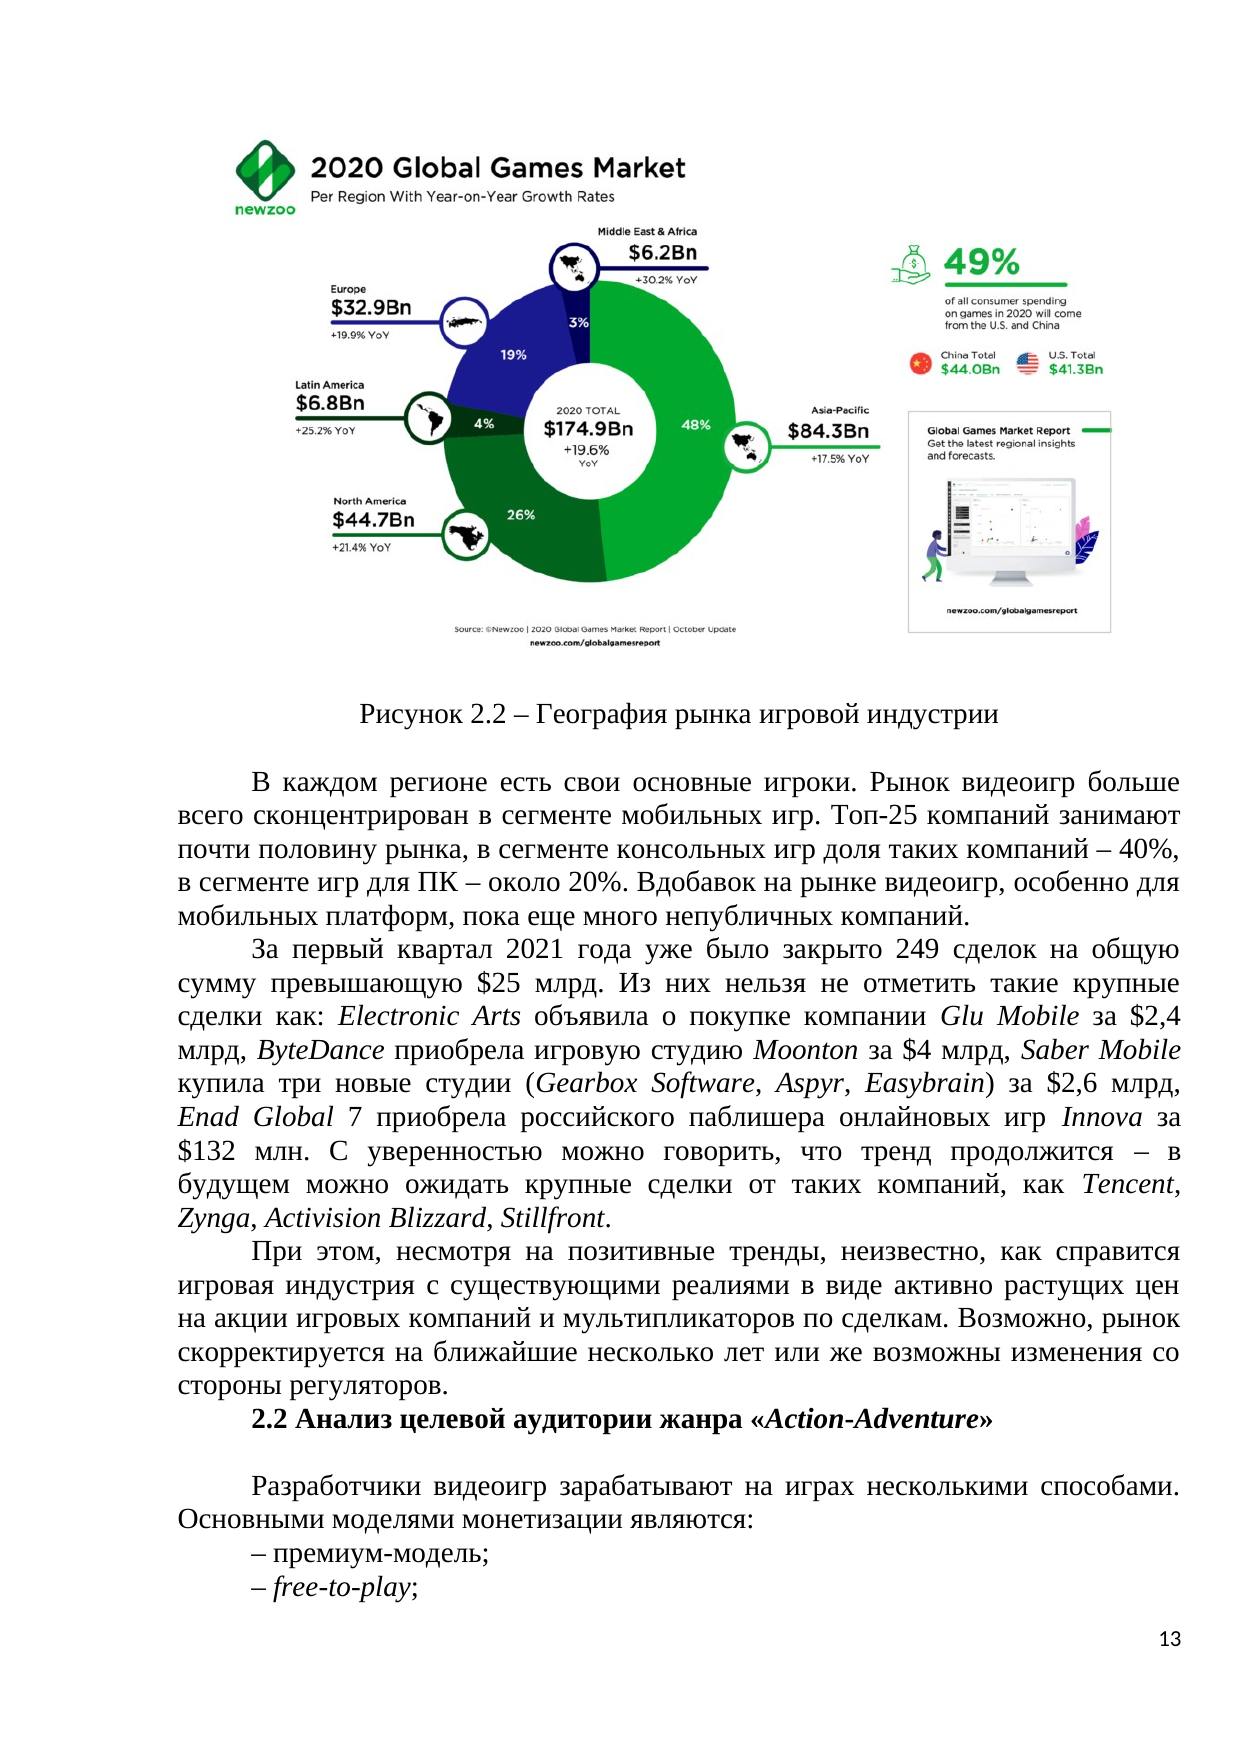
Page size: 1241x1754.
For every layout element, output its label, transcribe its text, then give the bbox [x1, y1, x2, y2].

text За первый квартал 2021 года уже было закрыто 249 сделок на общую сумму превышающую $25 млрд. Из них нельзя не отметить такие крупные сделки как: Electronic Arts объявила о покупке компании Glu Mobile за $2,4 млрд, ByteDance приобрела игровую студию Moonton за $4 млрд, Saber Mobile купила три новые студии (Gearbox Software, Aspyr, Easybrain) за $2,6 млрд, Enad Global 7 приобрела российского паблишера онлайновых игр Innova за $132 млн. С уверенностью можно говорить, что тренд продолжится – в будущем можно ожидать крупные сделки от таких компаний, как Tencent, Zynga, Activision Blizzard, Stillfront. [177, 931, 1181, 1233]
text В каждом регионе есть свои основные игроки. Рынок видеоигр больше всего сконцентрирован в сегменте мобильных игр. Топ-25 компаний занимают почти половину рынка, в сегменте консольных игр доля таких компаний – 40%, в сегменте игр для ПК – около 20%. Вдобавок на рынке видеоигр, особенно для мобильных платформ, пока еще много непубличных компаний. [177, 764, 1181, 931]
text Рисунок 2.2 – География рынка игровой индустрии [177, 697, 1181, 730]
text – free-to-play; [177, 1569, 1181, 1602]
picture [209, 118, 1149, 664]
text 2.2 Анализ целевой аудитории жанра «Action-Adventure» [177, 1401, 1181, 1434]
text При этом, несмотря на позитивные тренды, неизвестно, как справится игровая индустрия с существующими реалиями в виде активно растущих цен на акции игровых компаний и мультипликаторов по сделкам. Возможно, рынок скорректируется на ближайшие несколько лет или же возможны изменения со стороны регуляторов. [177, 1233, 1181, 1401]
text Разработчики видеоигр зарабатывают на играх несколькими способами. Основными моделями монетизации являются: [177, 1468, 1181, 1535]
text – премиум-модель; [177, 1535, 1181, 1569]
